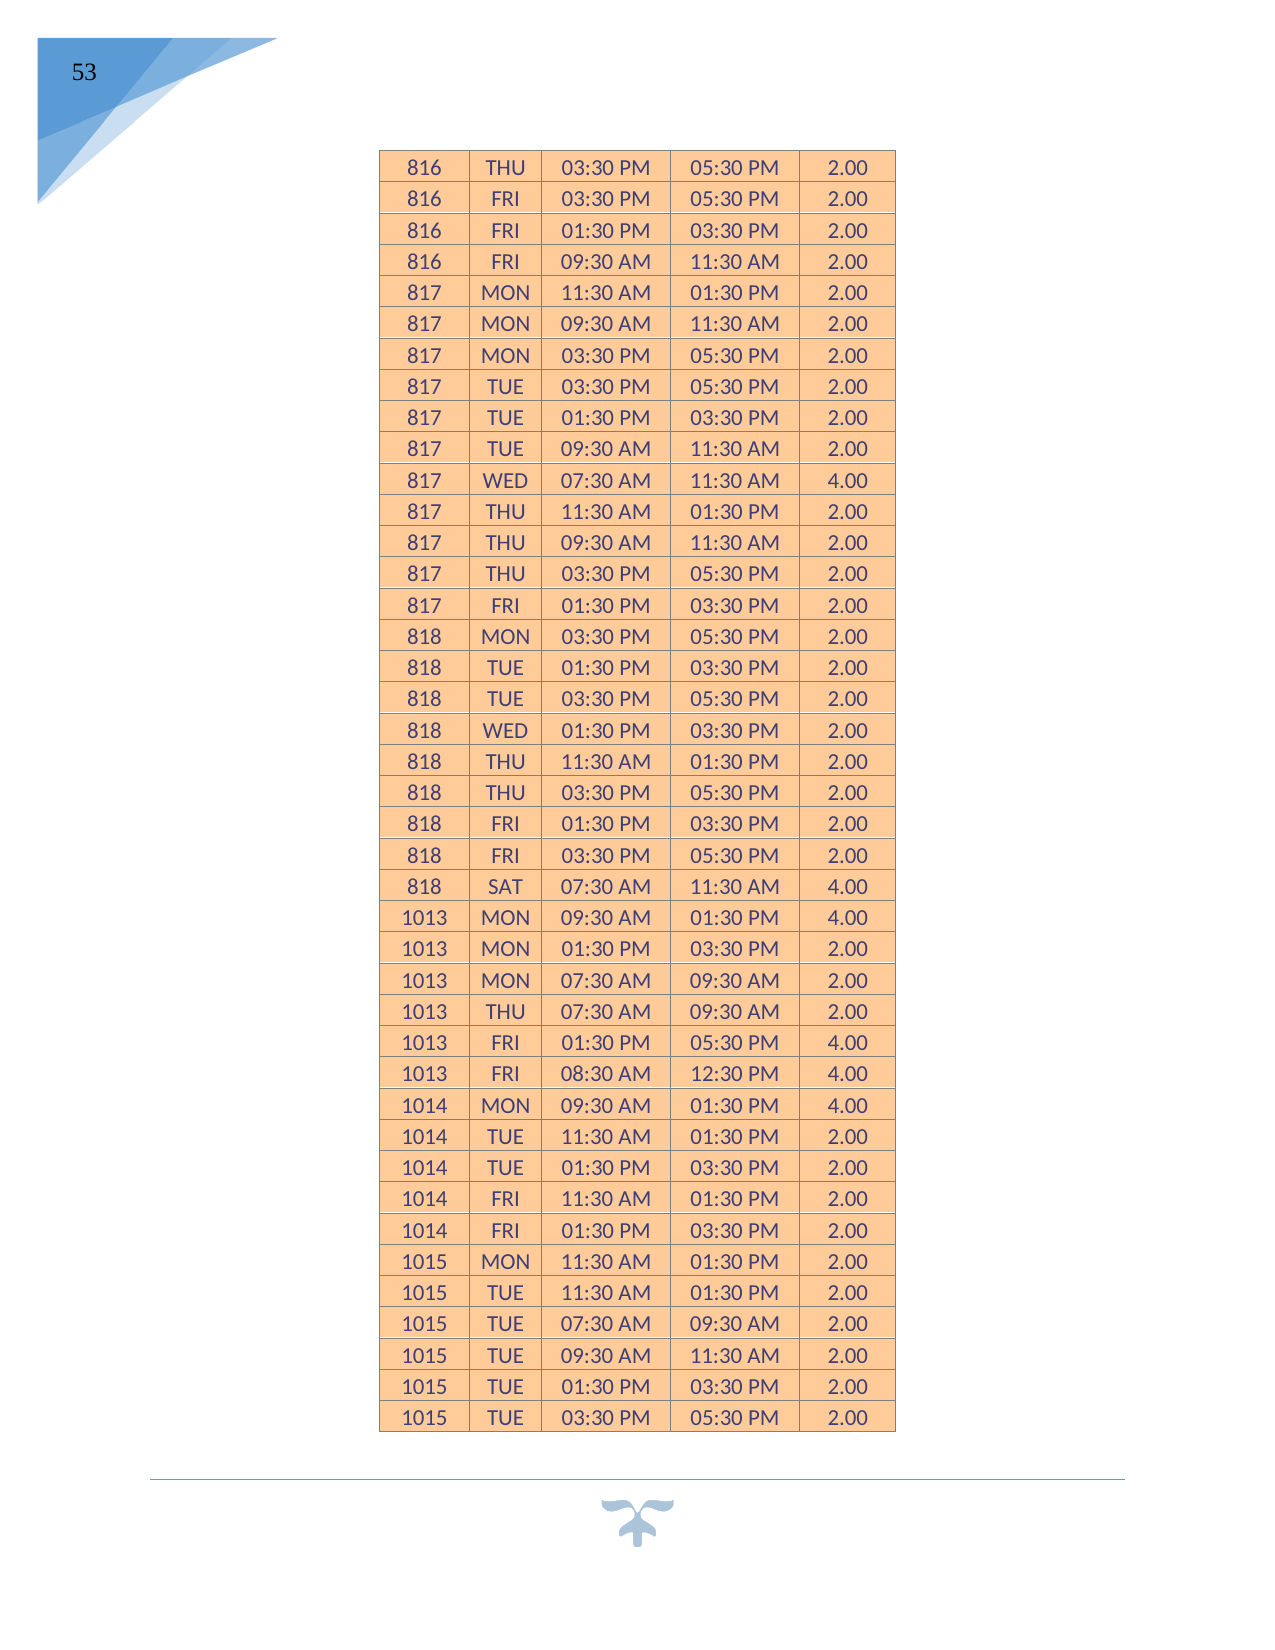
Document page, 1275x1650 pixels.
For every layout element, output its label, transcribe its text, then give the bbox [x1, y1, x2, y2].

table_cell 01:30 PM [542, 214, 670, 244]
table_cell 03:30 PM [671, 1370, 799, 1400]
table_cell 817 [380, 401, 469, 431]
table_cell TUE [470, 1307, 541, 1337]
picture [37, 37, 279, 206]
table_cell 01:30 PM [671, 901, 799, 931]
table_cell MON [470, 307, 541, 337]
table_cell 1014 [380, 1089, 469, 1119]
table_cell 11:30 AM [542, 495, 670, 525]
table_cell 11:30 AM [671, 464, 799, 494]
table_cell 09:30 AM [671, 995, 799, 1025]
table_cell 01:30 PM [671, 1245, 799, 1275]
table_cell 01:30 PM [542, 1370, 670, 1400]
table_cell 1014 [380, 1214, 469, 1244]
table_cell FRI [470, 1214, 541, 1244]
table_cell WED [470, 714, 541, 744]
table_cell 1015 [380, 1370, 469, 1400]
table_cell 1014 [380, 1151, 469, 1181]
table_cell 01:30 PM [542, 1151, 670, 1181]
table_cell 01:30 PM [671, 1120, 799, 1150]
table_cell MON [470, 901, 541, 931]
table_cell TUE [470, 651, 541, 681]
table_cell 03:30 PM [671, 401, 799, 431]
table_cell 03:30 PM [671, 1214, 799, 1244]
table_cell 2.00 [800, 589, 895, 619]
table_cell TUE [470, 401, 541, 431]
table_cell 2.00 [800, 932, 895, 962]
table_cell 07:30 AM [542, 464, 670, 494]
table_cell 11:30 AM [671, 526, 799, 556]
table_cell 1013 [380, 1057, 469, 1087]
table_cell 01:30 PM [542, 1214, 670, 1244]
table_cell 2.00 [800, 995, 895, 1025]
table_cell 2.00 [800, 1182, 895, 1212]
table_cell THU [470, 745, 541, 775]
table_cell 1013 [380, 995, 469, 1025]
table_cell 2.00 [800, 339, 895, 369]
table_cell 09:30 AM [542, 1339, 670, 1369]
table_cell FRI [470, 1026, 541, 1056]
table_cell SAT [470, 870, 541, 900]
table_cell 2.00 [800, 620, 895, 650]
table_cell 2.00 [800, 682, 895, 712]
table_cell 09:30 AM [671, 1307, 799, 1337]
table_cell FRI [470, 214, 541, 244]
table_cell 817 [380, 526, 469, 556]
table_cell 12:30 PM [671, 1057, 799, 1087]
table_cell 2.00 [800, 307, 895, 337]
table_cell FRI [470, 807, 541, 837]
table_cell 2.00 [800, 276, 895, 306]
table_cell 2.00 [800, 1214, 895, 1244]
table_cell 816 [380, 151, 469, 181]
table_cell 01:30 PM [671, 1089, 799, 1119]
table_cell TUE [470, 432, 541, 462]
table_cell 2.00 [800, 432, 895, 462]
table_cell 2.00 [800, 745, 895, 775]
table_cell 05:30 PM [671, 682, 799, 712]
table_cell 4.00 [800, 1026, 895, 1056]
table_cell FRI [470, 245, 541, 275]
table_cell FRI [470, 182, 541, 212]
table_cell 03:30 PM [671, 651, 799, 681]
table_cell 817 [380, 370, 469, 400]
table_cell 08:30 AM [542, 1057, 670, 1087]
table_cell THU [470, 995, 541, 1025]
table_cell MON [470, 276, 541, 306]
table_cell 4.00 [800, 1057, 895, 1087]
table_cell 11:30 AM [671, 432, 799, 462]
table_cell TUE [470, 1151, 541, 1181]
table_cell 2.00 [800, 1120, 895, 1150]
table_cell 03:30 PM [542, 682, 670, 712]
table_cell 817 [380, 495, 469, 525]
table_cell TUE [470, 1370, 541, 1400]
table_cell 03:30 PM [542, 1401, 670, 1431]
table_cell 1014 [380, 1182, 469, 1212]
table_cell 1013 [380, 964, 469, 994]
table_cell 1013 [380, 901, 469, 931]
table_cell 07:30 AM [542, 964, 670, 994]
table_cell MON [470, 932, 541, 962]
table_cell 2.00 [800, 1307, 895, 1337]
table_cell 07:30 AM [542, 1307, 670, 1337]
table_cell TUE [470, 1276, 541, 1306]
table_cell 01:30 PM [542, 589, 670, 619]
table_cell 2.00 [800, 776, 895, 806]
table_cell 03:30 PM [671, 1151, 799, 1181]
table_cell 1015 [380, 1307, 469, 1337]
table_cell 01:30 PM [542, 932, 670, 962]
table_cell 11:30 AM [671, 1339, 799, 1369]
table_cell 1015 [380, 1339, 469, 1369]
table_cell TUE [470, 682, 541, 712]
table_cell 818 [380, 620, 469, 650]
table_cell 817 [380, 557, 469, 587]
table_cell MON [470, 1245, 541, 1275]
table_cell 817 [380, 464, 469, 494]
table_cell 01:30 PM [671, 745, 799, 775]
table_cell 01:30 PM [671, 276, 799, 306]
table_cell 09:30 AM [671, 964, 799, 994]
table_cell 818 [380, 714, 469, 744]
table_cell 03:30 PM [671, 589, 799, 619]
table_cell 03:30 PM [671, 932, 799, 962]
table_cell THU [470, 495, 541, 525]
table_cell 2.00 [800, 807, 895, 837]
table_cell 818 [380, 776, 469, 806]
table_cell 01:30 PM [542, 1026, 670, 1056]
table_cell 2.00 [800, 151, 895, 181]
table_cell 03:30 PM [542, 839, 670, 869]
table_cell FRI [470, 1057, 541, 1087]
table_cell 11:30 AM [542, 1276, 670, 1306]
table_cell 03:30 PM [542, 370, 670, 400]
table_cell 4.00 [800, 464, 895, 494]
table_cell 1013 [380, 932, 469, 962]
table_cell 11:30 AM [542, 1120, 670, 1150]
table_cell 03:30 PM [671, 714, 799, 744]
table_cell 07:30 AM [542, 995, 670, 1025]
table_cell 05:30 PM [671, 1026, 799, 1056]
table_cell 11:30 AM [542, 745, 670, 775]
table_cell 01:30 PM [671, 1182, 799, 1212]
table_cell 11:30 AM [542, 1182, 670, 1212]
table_cell 05:30 PM [671, 557, 799, 587]
table_cell 05:30 PM [671, 182, 799, 212]
table_cell 816 [380, 214, 469, 244]
table_cell 4.00 [800, 1089, 895, 1119]
table_cell 2.00 [800, 1276, 895, 1306]
table_cell 01:30 PM [542, 651, 670, 681]
table_cell 2.00 [800, 1339, 895, 1369]
table_cell 817 [380, 339, 469, 369]
table_cell 11:30 AM [542, 276, 670, 306]
table_cell 03:30 PM [542, 620, 670, 650]
table_cell 2.00 [800, 495, 895, 525]
table_cell 2.00 [800, 401, 895, 431]
table_cell 816 [380, 182, 469, 212]
table_cell 818 [380, 870, 469, 900]
table_cell 03:30 PM [542, 151, 670, 181]
table_cell 817 [380, 307, 469, 337]
table_cell 2.00 [800, 526, 895, 556]
table_cell 01:30 PM [671, 1276, 799, 1306]
table_cell TUE [470, 1339, 541, 1369]
table_cell 03:30 PM [542, 182, 670, 212]
table_cell 09:30 AM [542, 1089, 670, 1119]
table_cell 09:30 AM [542, 526, 670, 556]
table_cell 818 [380, 807, 469, 837]
table_cell 11:30 AM [671, 245, 799, 275]
table_cell 2.00 [800, 245, 895, 275]
table_cell 2.00 [800, 839, 895, 869]
table_cell 11:30 AM [671, 307, 799, 337]
table_cell 01:30 PM [671, 495, 799, 525]
table_cell 03:30 PM [671, 214, 799, 244]
table_cell 05:30 PM [671, 1401, 799, 1431]
table_cell 09:30 AM [542, 307, 670, 337]
table_cell 09:30 AM [542, 245, 670, 275]
table_cell 05:30 PM [671, 776, 799, 806]
table_cell 1014 [380, 1120, 469, 1150]
table_cell 2.00 [800, 651, 895, 681]
table_cell 07:30 AM [542, 870, 670, 900]
table_cell 05:30 PM [671, 620, 799, 650]
table_cell 05:30 PM [671, 839, 799, 869]
table_cell WED [470, 464, 541, 494]
table_cell 816 [380, 245, 469, 275]
table_cell 4.00 [800, 870, 895, 900]
table_cell MON [470, 1089, 541, 1119]
table_cell 2.00 [800, 1370, 895, 1400]
table_cell 2.00 [800, 557, 895, 587]
table_cell 818 [380, 651, 469, 681]
table_cell FRI [470, 839, 541, 869]
table_cell 2.00 [800, 964, 895, 994]
table_cell 11:30 AM [542, 1245, 670, 1275]
table_cell THU [470, 526, 541, 556]
table_cell 2.00 [800, 1151, 895, 1181]
table_cell 03:30 PM [671, 807, 799, 837]
table_cell 2.00 [800, 182, 895, 212]
table_cell 05:30 PM [671, 151, 799, 181]
table_cell THU [470, 151, 541, 181]
table_cell 05:30 PM [671, 339, 799, 369]
table_cell 818 [380, 682, 469, 712]
table_cell 2.00 [800, 1245, 895, 1275]
table_cell 817 [380, 432, 469, 462]
table_cell 1013 [380, 1026, 469, 1056]
table_cell 09:30 AM [542, 432, 670, 462]
table_cell FRI [470, 1182, 541, 1212]
table_cell 03:30 PM [542, 776, 670, 806]
table_cell 4.00 [800, 901, 895, 931]
table_cell 01:30 PM [542, 807, 670, 837]
table_cell 05:30 PM [671, 370, 799, 400]
table_cell 817 [380, 276, 469, 306]
table_cell MON [470, 620, 541, 650]
table_cell 11:30 AM [671, 870, 799, 900]
table_cell 1015 [380, 1276, 469, 1306]
table_cell MON [470, 964, 541, 994]
table_cell TUE [470, 370, 541, 400]
table_cell 03:30 PM [542, 339, 670, 369]
table_cell TUE [470, 1120, 541, 1150]
table_cell 818 [380, 745, 469, 775]
table_cell 817 [380, 589, 469, 619]
table_cell 1015 [380, 1401, 469, 1431]
table_cell 2.00 [800, 214, 895, 244]
table_cell 1015 [380, 1245, 469, 1275]
table_cell 818 [380, 839, 469, 869]
table_cell TUE [470, 1401, 541, 1431]
table_cell 2.00 [800, 1401, 895, 1431]
table_cell THU [470, 776, 541, 806]
table_cell FRI [470, 589, 541, 619]
table_cell 2.00 [800, 714, 895, 744]
table_cell 09:30 AM [542, 901, 670, 931]
table_cell 01:30 PM [542, 401, 670, 431]
table_cell 03:30 PM [542, 557, 670, 587]
table_cell 01:30 PM [542, 714, 670, 744]
table_cell 2.00 [800, 370, 895, 400]
table_cell MON [470, 339, 541, 369]
table_cell THU [470, 557, 541, 587]
